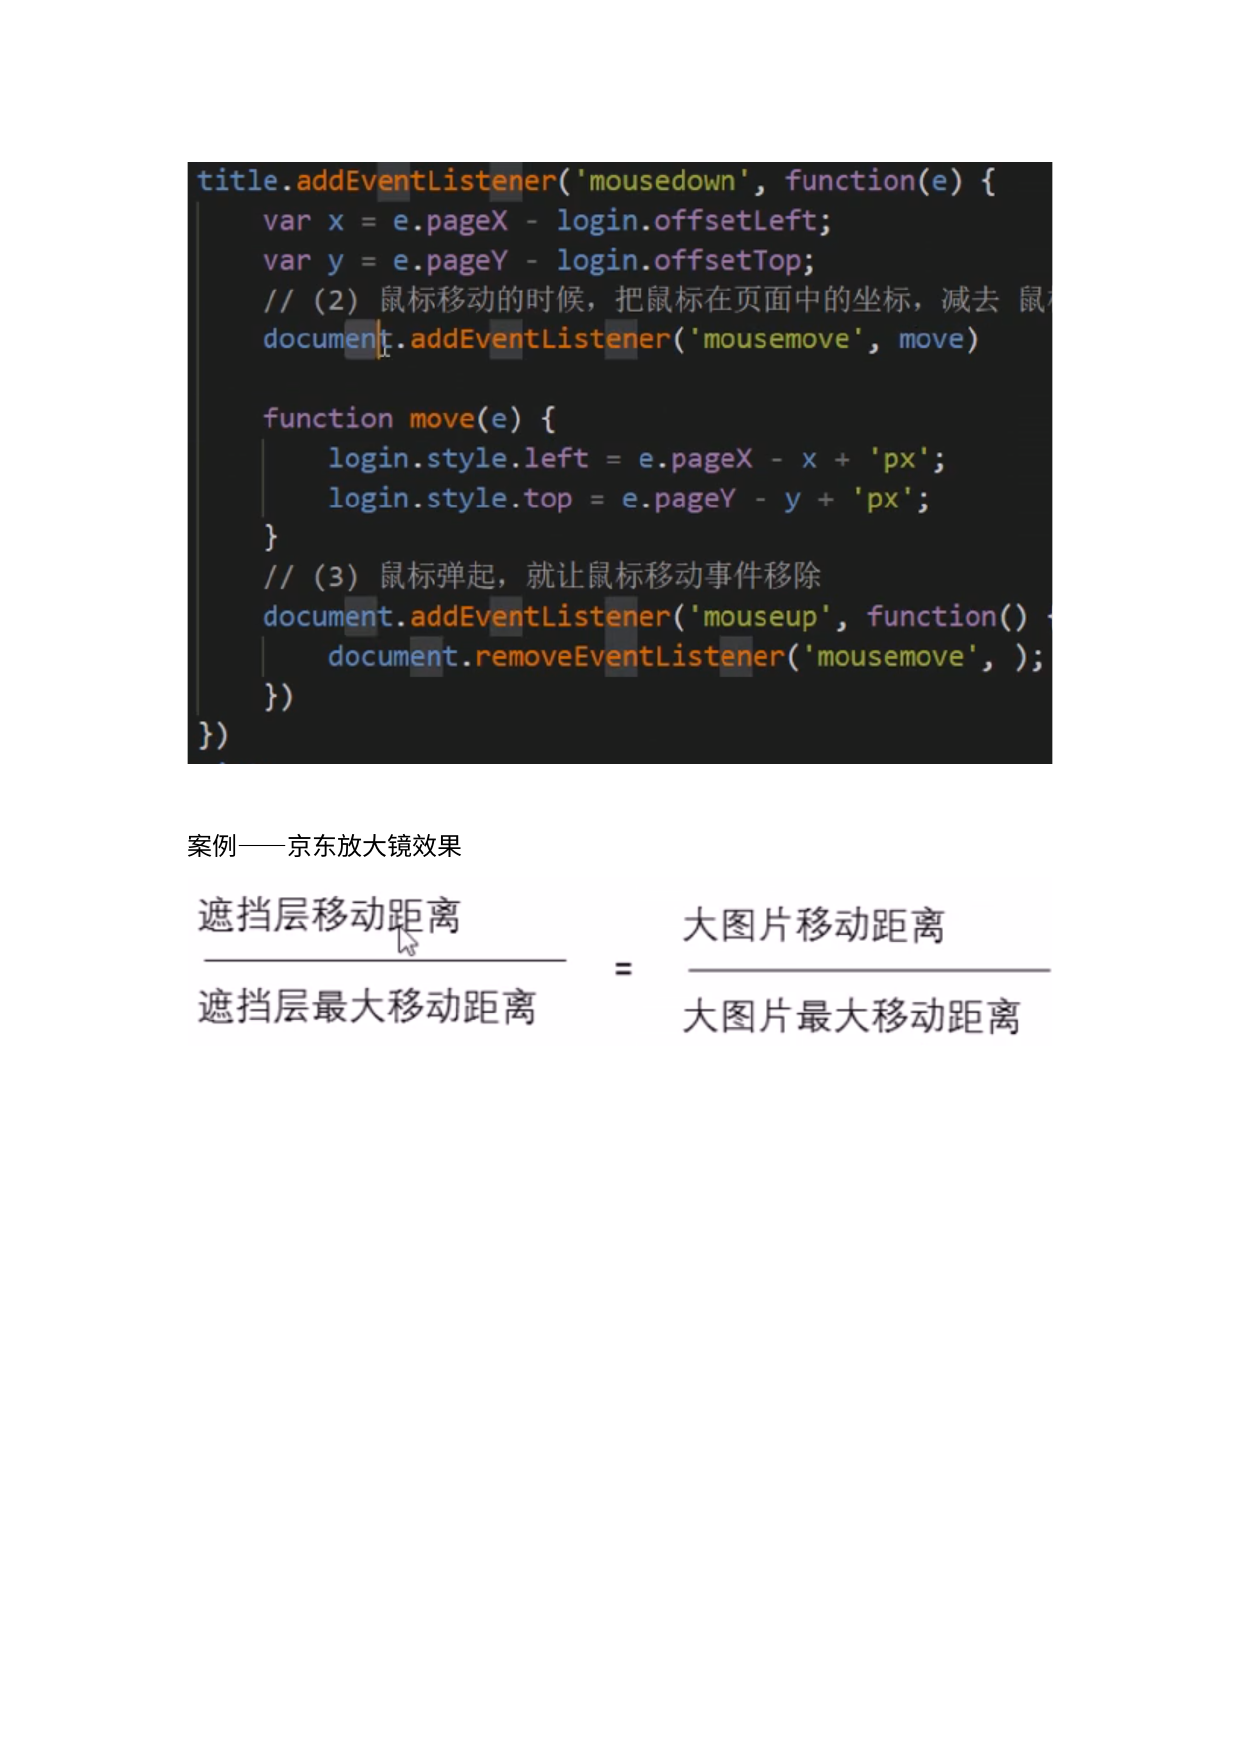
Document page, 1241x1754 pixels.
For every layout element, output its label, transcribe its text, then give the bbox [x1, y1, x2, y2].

picture [187, 877, 1053, 1046]
picture [187, 162, 1053, 764]
text 案例——京东放大镜效果 [187, 812, 1053, 877]
